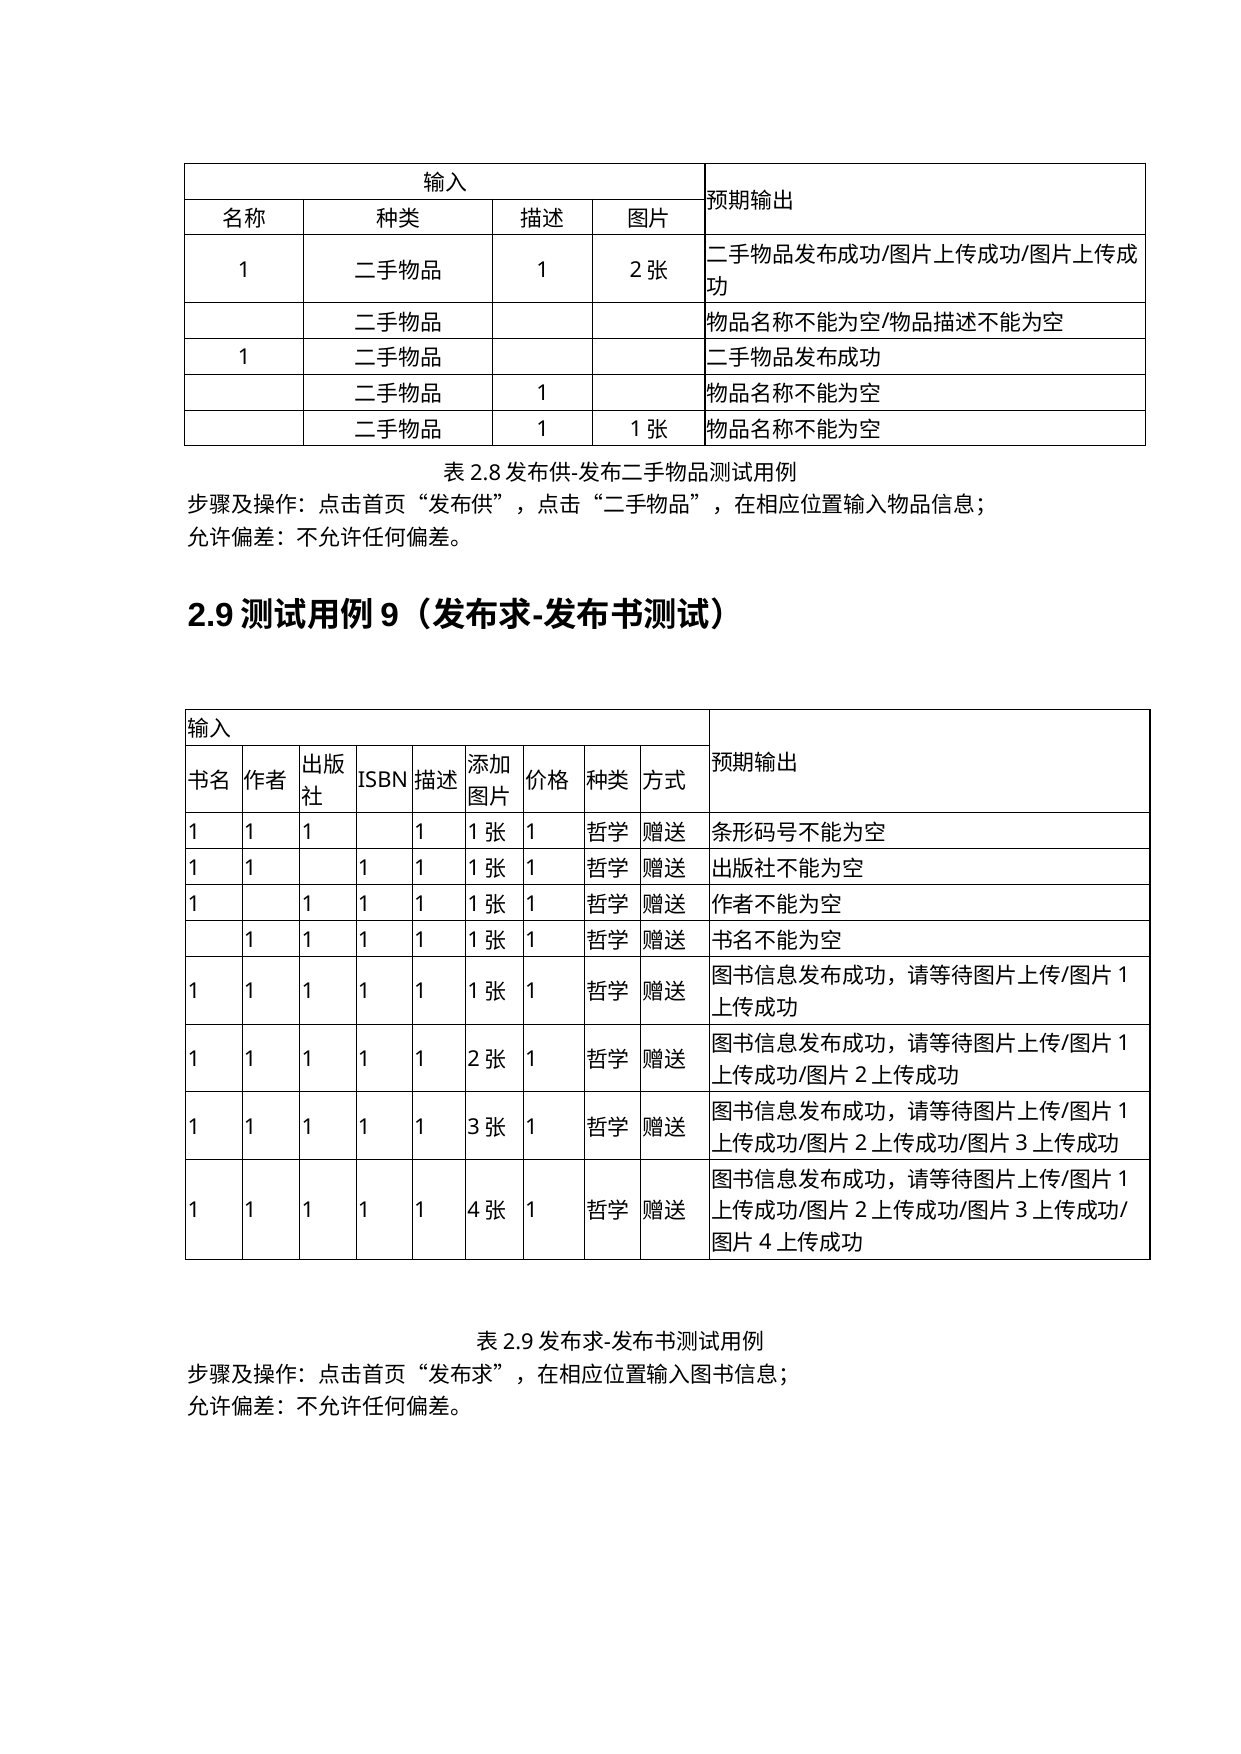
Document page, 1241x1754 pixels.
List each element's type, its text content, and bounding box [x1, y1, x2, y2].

table_cell 二手物品 [304, 303, 492, 338]
table_cell 二手物品 [304, 411, 492, 445]
table_cell 哲学 [585, 1160, 640, 1258]
table_cell 1 [243, 1092, 299, 1159]
table_cell 赠送 [641, 921, 709, 956]
table_cell [493, 339, 592, 374]
table_cell 1 [300, 813, 356, 848]
table_cell 1 [357, 957, 412, 1023]
table_cell 1 [357, 1092, 412, 1159]
table_cell 二手物品 [304, 375, 492, 409]
text 步骤及操作：点击首页“发布供”，点击“二手物品”，在相应位置输入物品信息； [187, 487, 1053, 519]
table_cell 哲学 [585, 957, 640, 1023]
text 表2.9发布求-发布书测试用例 [187, 1260, 1053, 1356]
table_cell [593, 339, 704, 374]
table_cell 1张 [466, 957, 523, 1023]
table_cell 1 [243, 1025, 299, 1091]
table_cell 图书信息发布成功，请等待图片上传/图片1上传成功/图片2上传成功/图片3上传成功/图片4上传成功 [710, 1160, 1149, 1258]
table_cell 1张 [466, 885, 523, 920]
table_cell 二手物品发布成功 [706, 339, 1145, 374]
table_cell 赠送 [641, 849, 709, 884]
table_cell 1 [186, 849, 242, 884]
table_cell 1 [357, 921, 412, 956]
table_header 输入 [186, 710, 709, 745]
text 允许偏差：不允许任何偏差。 [187, 519, 1053, 552]
table_cell [186, 921, 242, 956]
table_cell 赠送 [641, 813, 709, 848]
table_cell 1 [186, 1092, 242, 1159]
table_cell 2张 [593, 235, 704, 302]
table_cell 图书信息发布成功，请等待图片上传/图片1上传成功/图片2上传成功 [710, 1025, 1149, 1091]
table_cell 哲学 [585, 921, 640, 956]
table_cell 哲学 [585, 849, 640, 884]
table_cell 1 [243, 1160, 299, 1258]
table_cell 1 [300, 1092, 356, 1159]
table_cell [243, 885, 299, 920]
table_cell 1 [300, 885, 356, 920]
table_cell 2张 [466, 1025, 523, 1091]
table_header 预期输出 [710, 710, 1149, 812]
table_cell 出版社 [300, 746, 356, 812]
table_cell 1 [300, 957, 356, 1023]
table_cell 1 [357, 885, 412, 920]
table_cell 4张 [466, 1160, 523, 1258]
table_cell 二手物品 [304, 339, 492, 374]
table_cell 种类 [585, 746, 640, 812]
table_cell 书名 [186, 746, 242, 812]
text 表2.8发布供-发布二手物品测试用例 [187, 446, 1053, 487]
table_cell [593, 303, 704, 338]
table_cell 赠送 [641, 957, 709, 1023]
table_cell 描述 [413, 746, 465, 812]
table_cell 1 [243, 813, 299, 848]
table_cell 出版社不能为空 [710, 849, 1149, 884]
table_cell 1 [413, 849, 465, 884]
table_cell 1 [524, 921, 584, 956]
table_cell 物品名称不能为空/物品描述不能为空 [706, 303, 1145, 338]
table_cell 1 [524, 1025, 584, 1091]
table_cell 1 [413, 1025, 465, 1091]
table_cell [185, 411, 303, 445]
table_cell 3张 [466, 1092, 523, 1159]
table_cell 书名不能为空 [710, 921, 1149, 956]
table_cell 1 [413, 885, 465, 920]
table_cell 1 [357, 1025, 412, 1091]
table_cell 1 [357, 849, 412, 884]
table_cell 1 [243, 849, 299, 884]
table_header 预期输出 [706, 164, 1145, 234]
table_cell 二手物品 [304, 235, 492, 302]
table_cell [300, 849, 356, 884]
table_cell 1 [493, 411, 592, 445]
table_cell 1 [186, 813, 242, 848]
table_cell 1 [357, 1160, 412, 1258]
table_cell 作者 [243, 746, 299, 812]
table_cell 1 [243, 921, 299, 956]
table_cell 二手物品发布成功/图片上传成功/图片上传成功 [706, 235, 1145, 302]
table_cell 1 [524, 957, 584, 1023]
table_cell 哲学 [585, 813, 640, 848]
table_cell 1 [185, 339, 303, 374]
table_cell 1 [524, 1160, 584, 1258]
table_cell [493, 303, 592, 338]
table_cell 哲学 [585, 1092, 640, 1159]
table_cell [357, 813, 412, 848]
table_cell 描述 [493, 200, 592, 234]
table_cell 1 [243, 957, 299, 1023]
table_cell 1 [524, 1092, 584, 1159]
table_cell 1 [413, 921, 465, 956]
table_cell 1 [413, 957, 465, 1023]
table_cell 方式 [641, 746, 709, 812]
table_cell 名称 [185, 200, 303, 234]
table_cell 1张 [466, 921, 523, 956]
text 允许偏差：不允许任何偏差。 [187, 1389, 1053, 1421]
table_cell 赠送 [641, 1160, 709, 1258]
table_cell 添加图片 [466, 746, 523, 812]
table_cell 种类 [304, 200, 492, 234]
table_cell 1 [524, 813, 584, 848]
table_cell 1 [413, 1092, 465, 1159]
table_cell 赠送 [641, 1025, 709, 1091]
table_cell 作者不能为空 [710, 885, 1149, 920]
table_cell 物品名称不能为空 [706, 411, 1145, 445]
table_cell 1张 [593, 411, 704, 445]
table_cell 条形码号不能为空 [710, 813, 1149, 848]
table_cell 价格 [524, 746, 584, 812]
text 步骤及操作：点击首页“发布求”，在相应位置输入图书信息； [187, 1356, 1053, 1389]
table_cell 物品名称不能为空 [706, 375, 1145, 409]
table_cell 1 [413, 1160, 465, 1258]
table_cell 1 [300, 1160, 356, 1258]
subtitle 2.9测试用例9（发布求-发布书测试） [187, 579, 1053, 644]
table_cell [593, 375, 704, 409]
table_cell 1 [186, 885, 242, 920]
table_cell 1 [493, 375, 592, 409]
table_cell 1 [186, 957, 242, 1023]
table_cell 1 [300, 921, 356, 956]
table_cell 1 [186, 1025, 242, 1091]
table_cell 1 [524, 849, 584, 884]
table_cell 图片 [593, 200, 704, 234]
table_cell 1 [186, 1160, 242, 1258]
table_cell 图书信息发布成功，请等待图片上传/图片1上传成功/图片2上传成功/图片3上传成功 [710, 1092, 1149, 1159]
table_header 输入 [185, 164, 704, 198]
table_cell 1 [300, 1025, 356, 1091]
table_cell [185, 303, 303, 338]
table_cell 赠送 [641, 885, 709, 920]
table_cell ISBN [357, 746, 412, 812]
table_cell 哲学 [585, 885, 640, 920]
table_cell 1 [524, 885, 584, 920]
table_cell 1张 [466, 849, 523, 884]
table_cell [185, 375, 303, 409]
table_cell 图书信息发布成功，请等待图片上传/图片1上传成功 [710, 957, 1149, 1023]
table_cell 1 [185, 235, 303, 302]
table_cell 1张 [466, 813, 523, 848]
table_cell 1 [493, 235, 592, 302]
table_cell 1 [413, 813, 465, 848]
table_cell 哲学 [585, 1025, 640, 1091]
table_cell 赠送 [641, 1092, 709, 1159]
